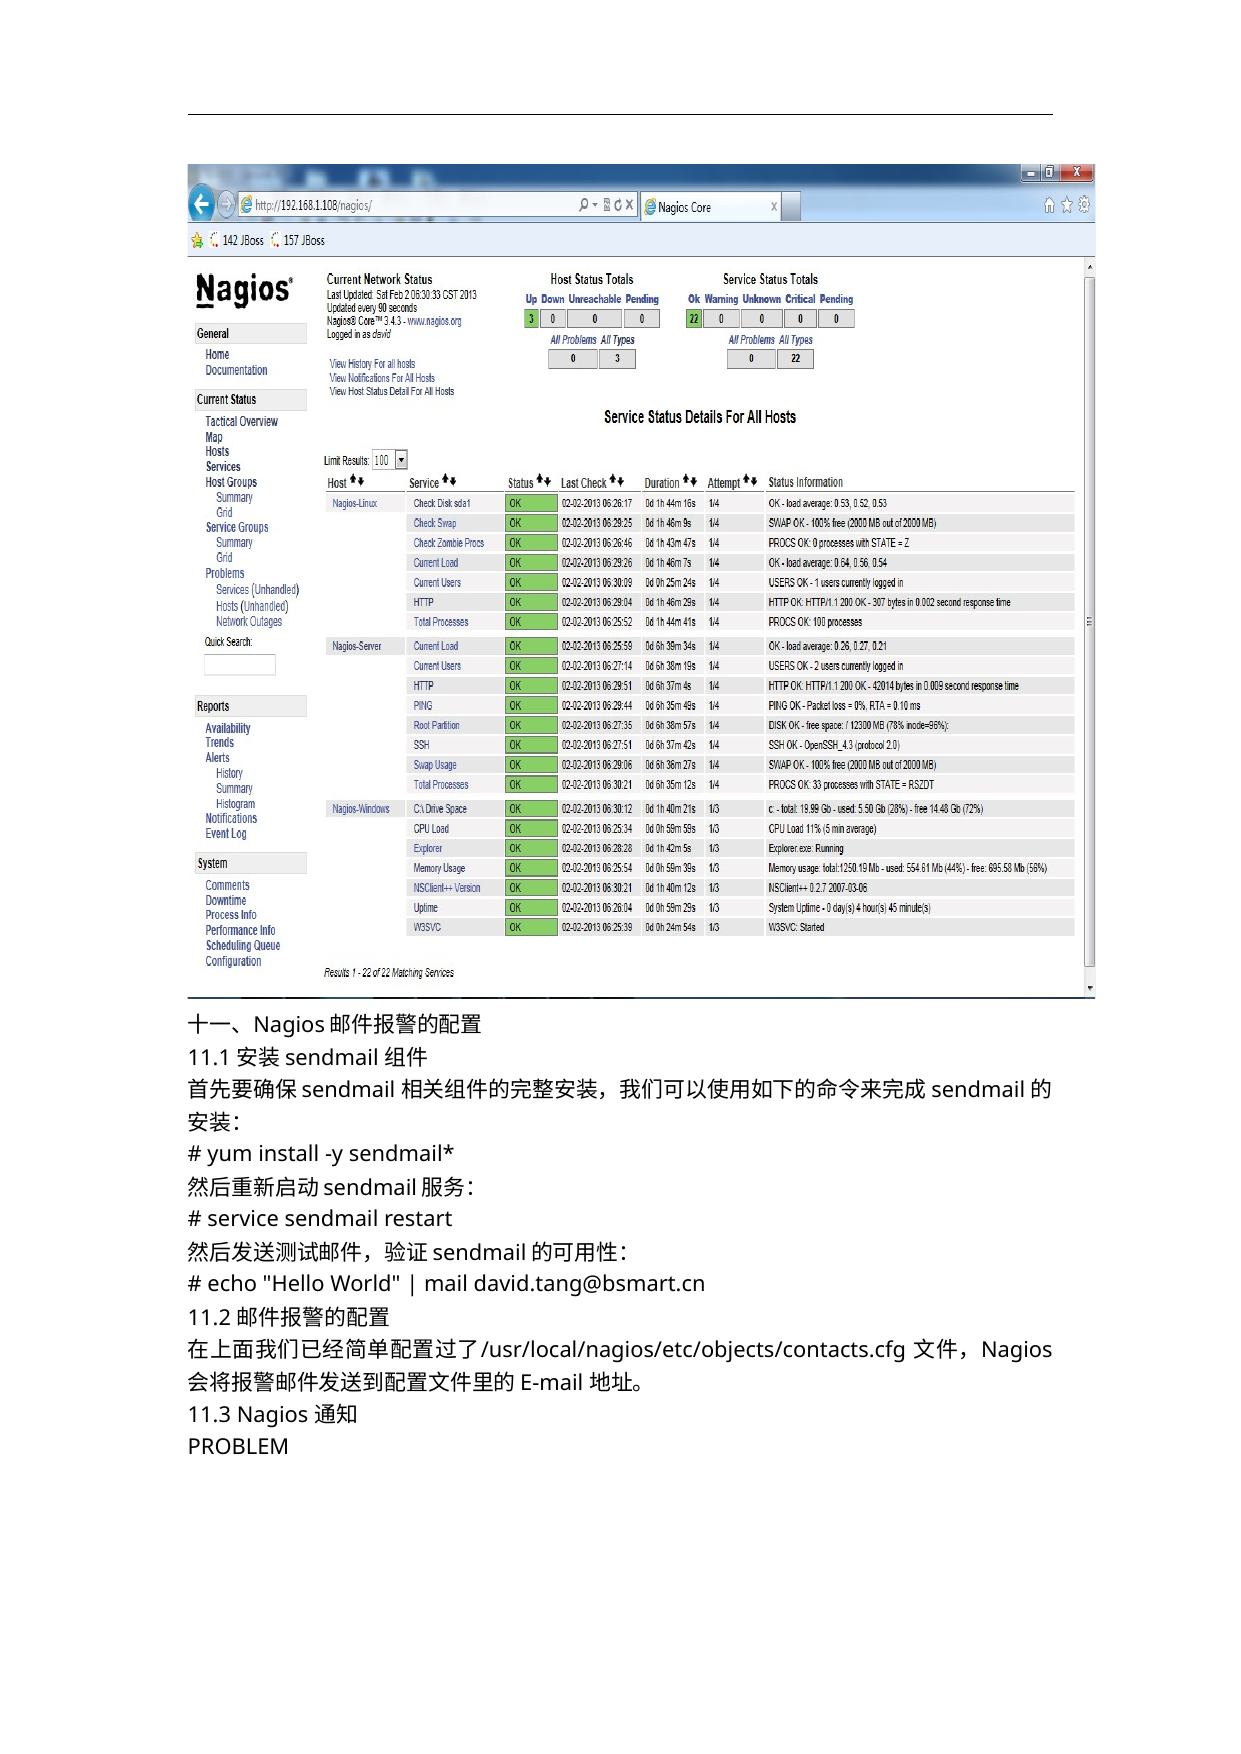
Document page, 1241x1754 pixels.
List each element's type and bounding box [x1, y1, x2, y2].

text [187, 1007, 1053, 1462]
picture [187, 164, 1096, 999]
